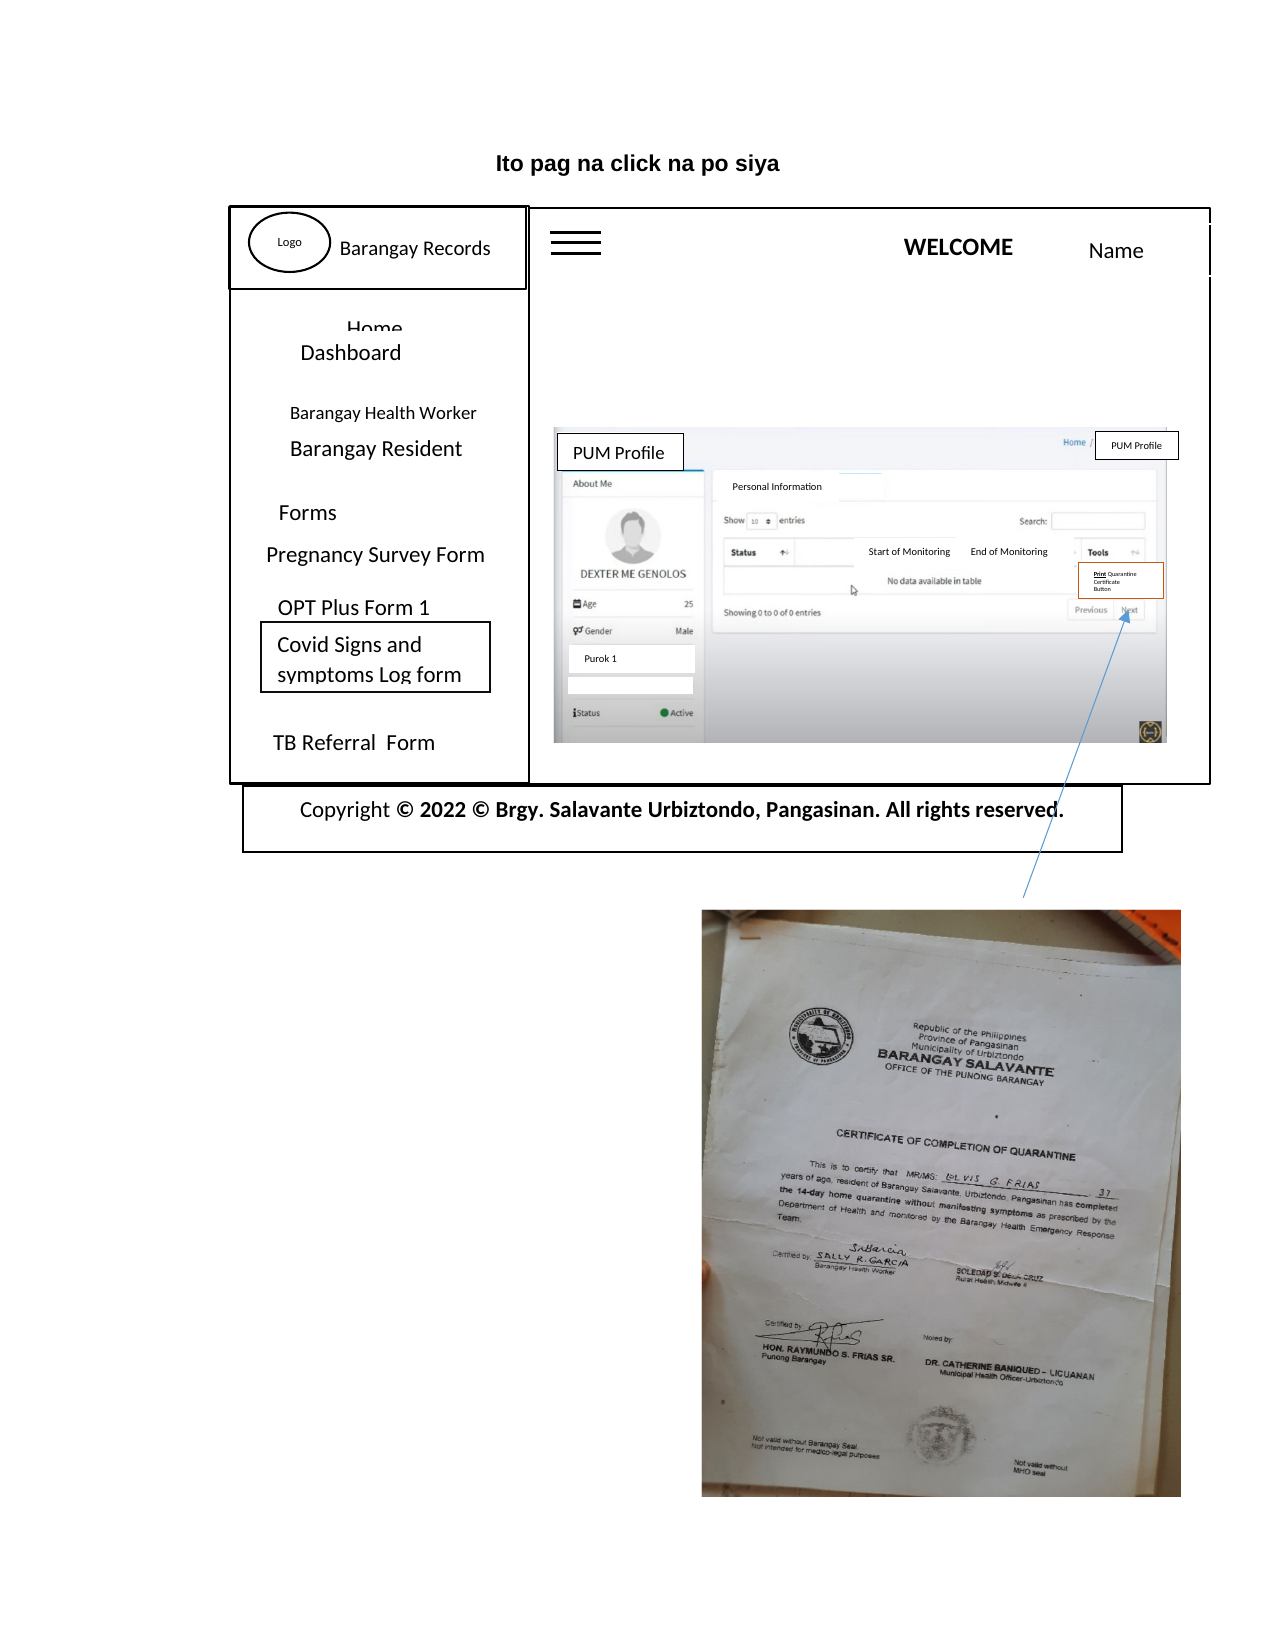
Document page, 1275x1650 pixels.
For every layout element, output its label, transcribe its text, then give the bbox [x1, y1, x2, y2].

picture [702, 910, 1180, 1496]
picture [553, 427, 1167, 743]
text Ito pag na click na po siya [150, 150, 1125, 176]
